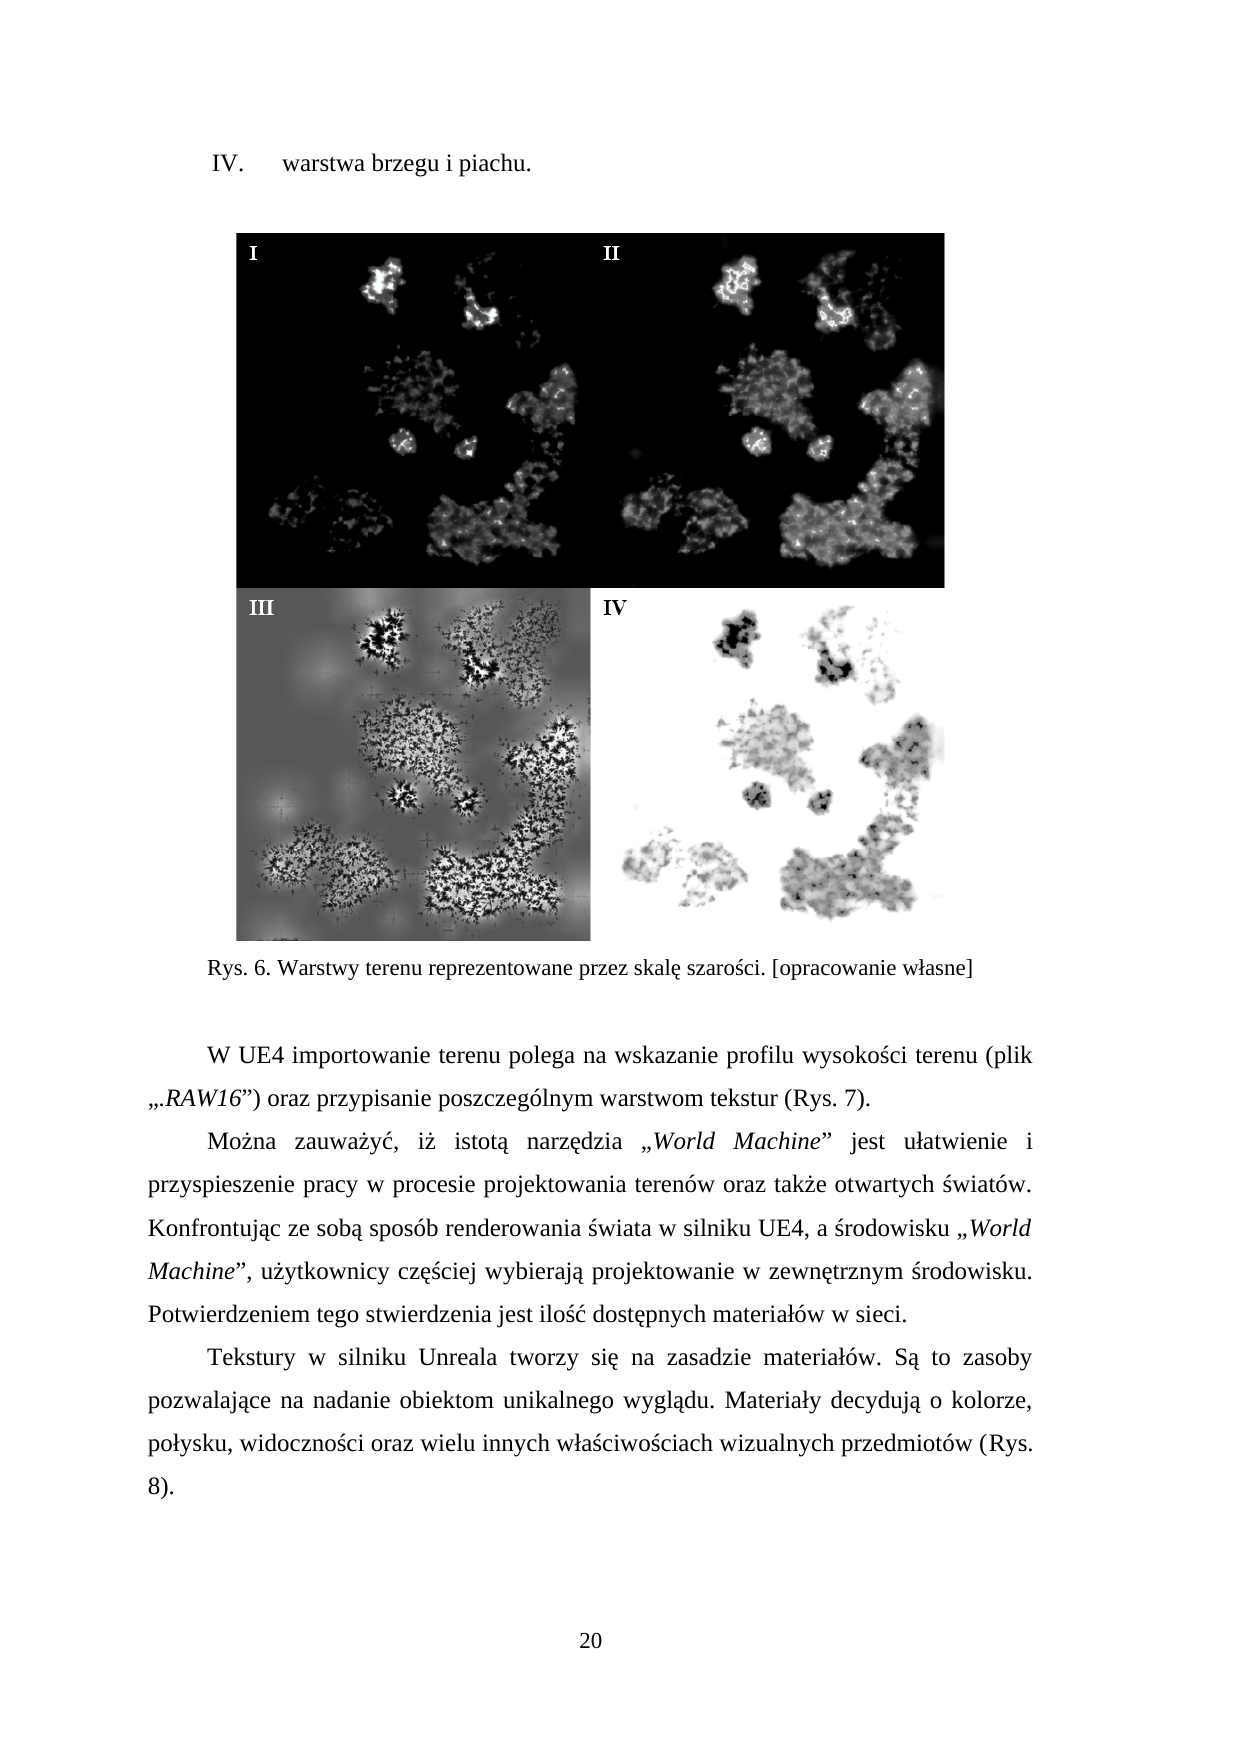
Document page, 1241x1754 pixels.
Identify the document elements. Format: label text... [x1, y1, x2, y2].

text Tekstury w silniku Unreala tworzy się na zasadzie materiałów. Są to zasoby pozwalające na nadanie obiektom unikalnego wyglądu. Materiały decydują o kolorze, połysku, widoczności oraz wielu innych właściwościach wizualnych przedmiotów (Rys. 8). [148, 1342, 1033, 1500]
picture [236, 233, 945, 941]
text Rys. 6. Warstwy terenu reprezentowane przez skalę szarości. [opracowanie własne] [148, 954, 1033, 980]
text Można zauważyć, iż istotą narzędzia „World Machine” jest ułatwienie i przyspieszenie pracy w procesie projektowania terenów oraz także otwartych światów. Konfrontując ze sobą sposób renderowania świata w silniku UE4, a środowisku „World Machine”, użytkownicy częściej wybierają projektowanie w zewnętrznym środowisku. Potwierdzeniem tego stwierdzenia jest ilość dostępnych materiałów w sieci. [148, 1126, 1033, 1328]
text W UE4 importowanie terenu polega na wskazanie profilu wysokości terenu (plik „.RAW16”) oraz przypisanie poszczególnym warstwom tekstur (Rys. 7). [148, 1040, 1033, 1112]
list warstwa brzegu i piachu. [244, 148, 1033, 176]
